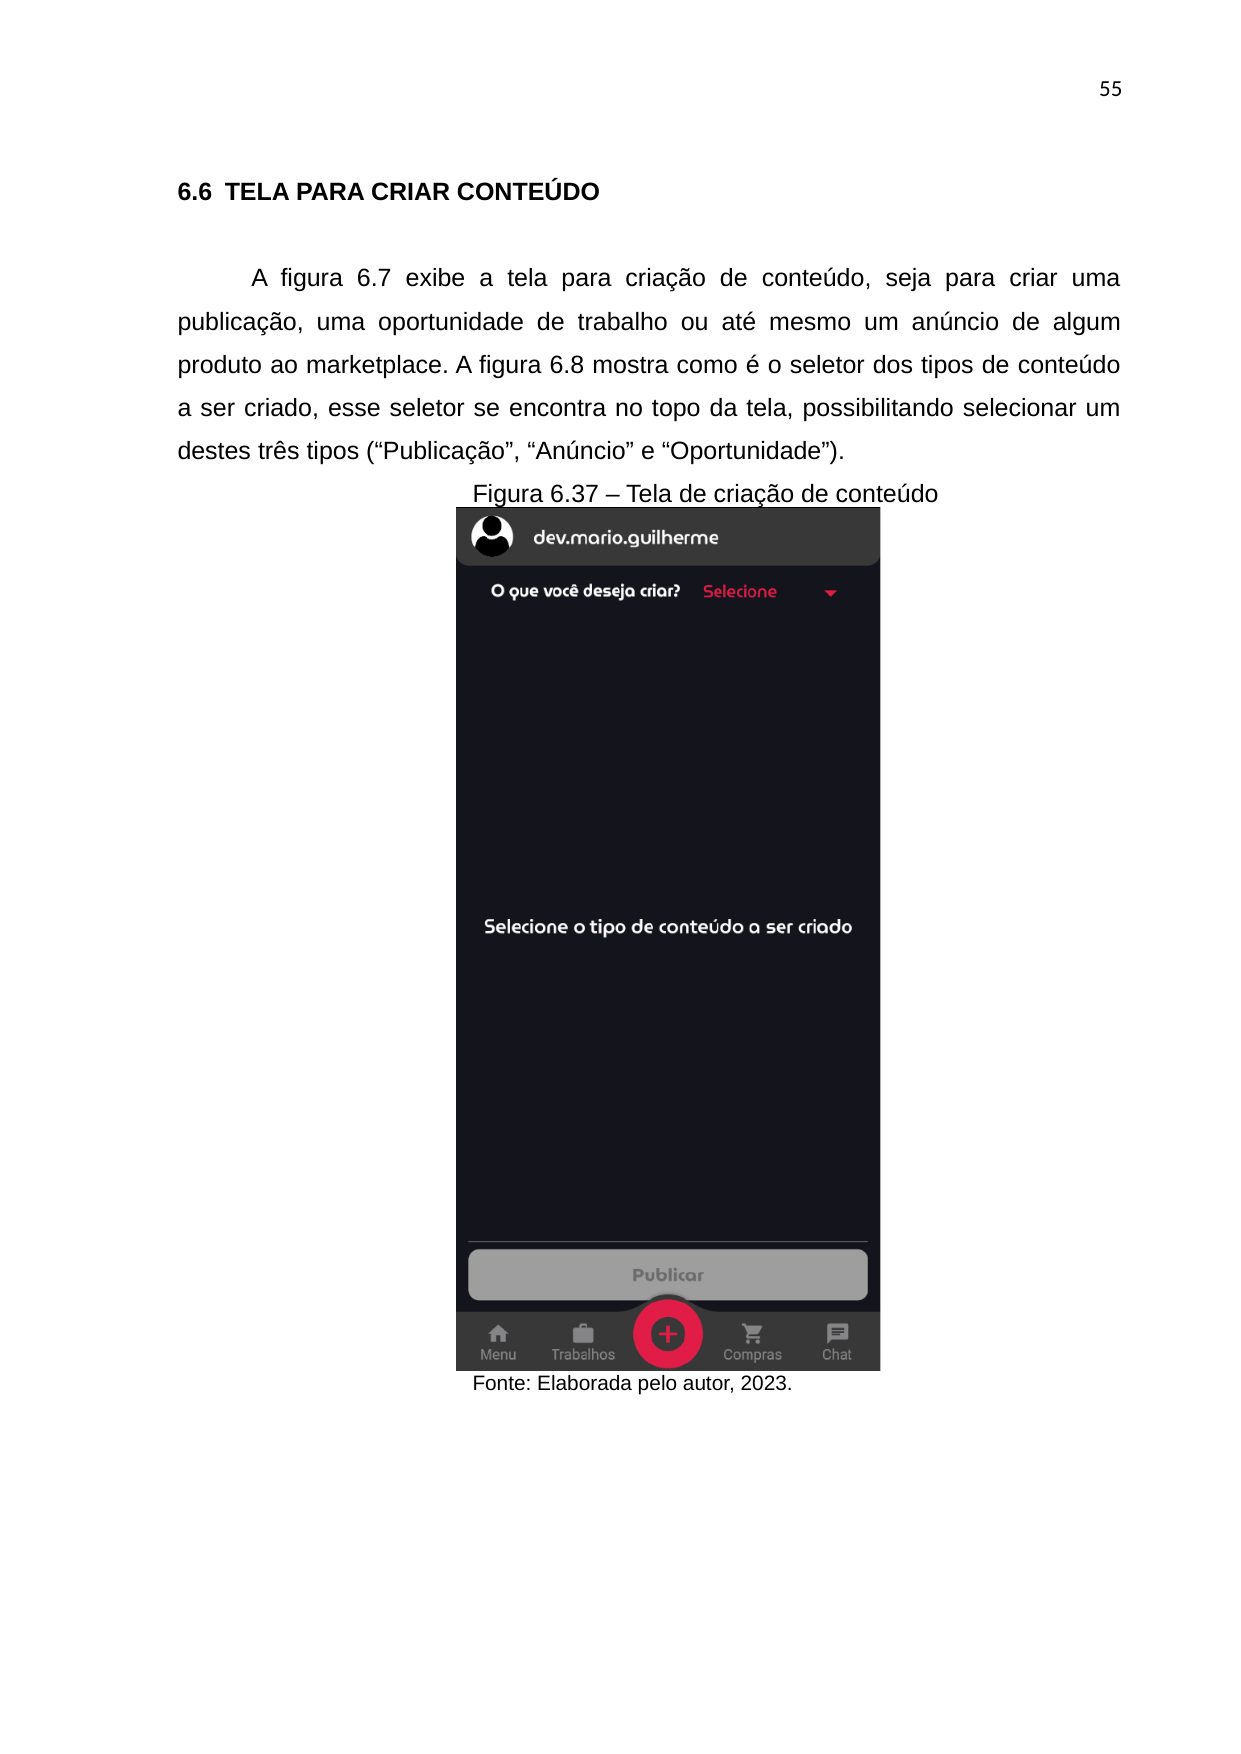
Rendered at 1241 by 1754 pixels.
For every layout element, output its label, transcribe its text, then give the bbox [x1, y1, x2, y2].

picture [456, 507, 881, 1371]
text A figura 6.7 exibe a tela para criação de conteúdo, seja para criar uma publicação, uma oportunidade de trabalho ou até mesmo um anúncio de algum produto ao marketplace. A figura 6.8 mostra como é o seletor dos tipos de conteúdo a ser criado, esse seletor se encontra no topo da tela, possibilitando selecionar um destes três tipos (“Publicação”, “Anúncio” e “Oportunidade”). [177, 263, 1122, 465]
text Fonte: Elaborada pelo autor, 2023. [472, 1371, 1122, 1395]
subtitle TELA PARA CRIAR CONTEÚDO [177, 177, 1122, 206]
